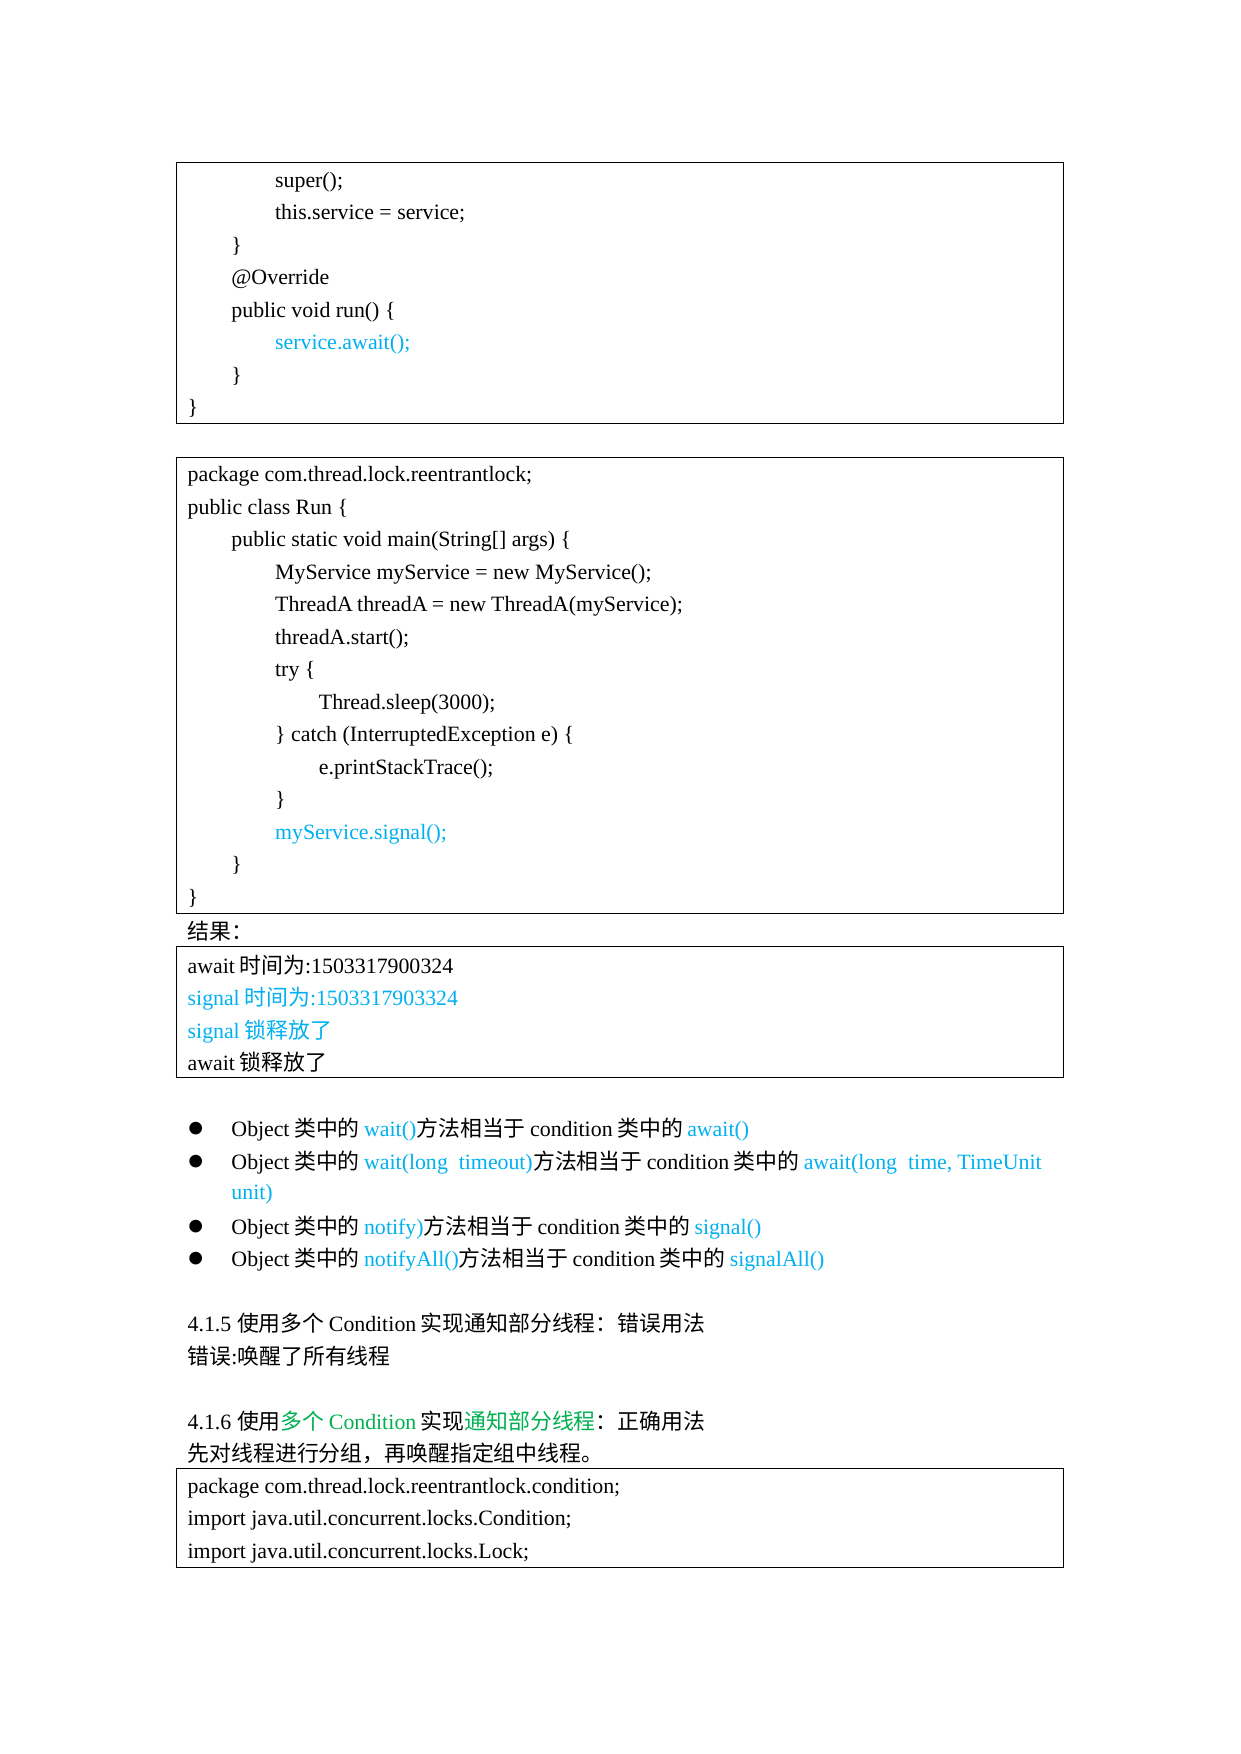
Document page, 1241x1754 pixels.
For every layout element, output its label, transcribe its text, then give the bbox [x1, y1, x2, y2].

list Object类中的notifyAll()方法相当于condition类中的signalAll() [187, 1241, 1053, 1273]
table_header package com.thread.lock.reentrantlock; public class Run { public static void main(String[] args) { MyService myService = new MyService(); ThreadA threadA = new ThreadA(myService); threadA.start(); try { Thread.sleep(3000); } catch (InterruptedException e) { e.printStackTrace(); } myService.signal(); } } [177, 458, 1063, 913]
text 结果： [187, 914, 1053, 946]
text 错误:唤醒了所有线程 [187, 1338, 1053, 1371]
text 先对线程进行分组，再唤醒指定组中线程。 [187, 1436, 1053, 1468]
list Object类中的wait()方法相当于condition类中的await() [187, 1111, 1053, 1143]
text 4.1.5 使用多个Condition实现通知部分线程：错误用法 [187, 1306, 1053, 1338]
list Object类中的wait(long timeout)方法相当于condition类中的await(long time, TimeUnit unit) [187, 1143, 1053, 1208]
picture [447, 993, 453, 1002]
text 4.1.6 使用多个Condition实现通知部分线程：正确用法 [187, 1403, 1053, 1436]
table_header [177, 1469, 1063, 1567]
list Object类中的notify)方法相当于condition类中的signal() [187, 1208, 1053, 1241]
table_header await时间为:1503317900324 signal时间为:1503317903324 signal锁释放了 await锁释放了 [177, 947, 1063, 1077]
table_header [177, 163, 1063, 423]
